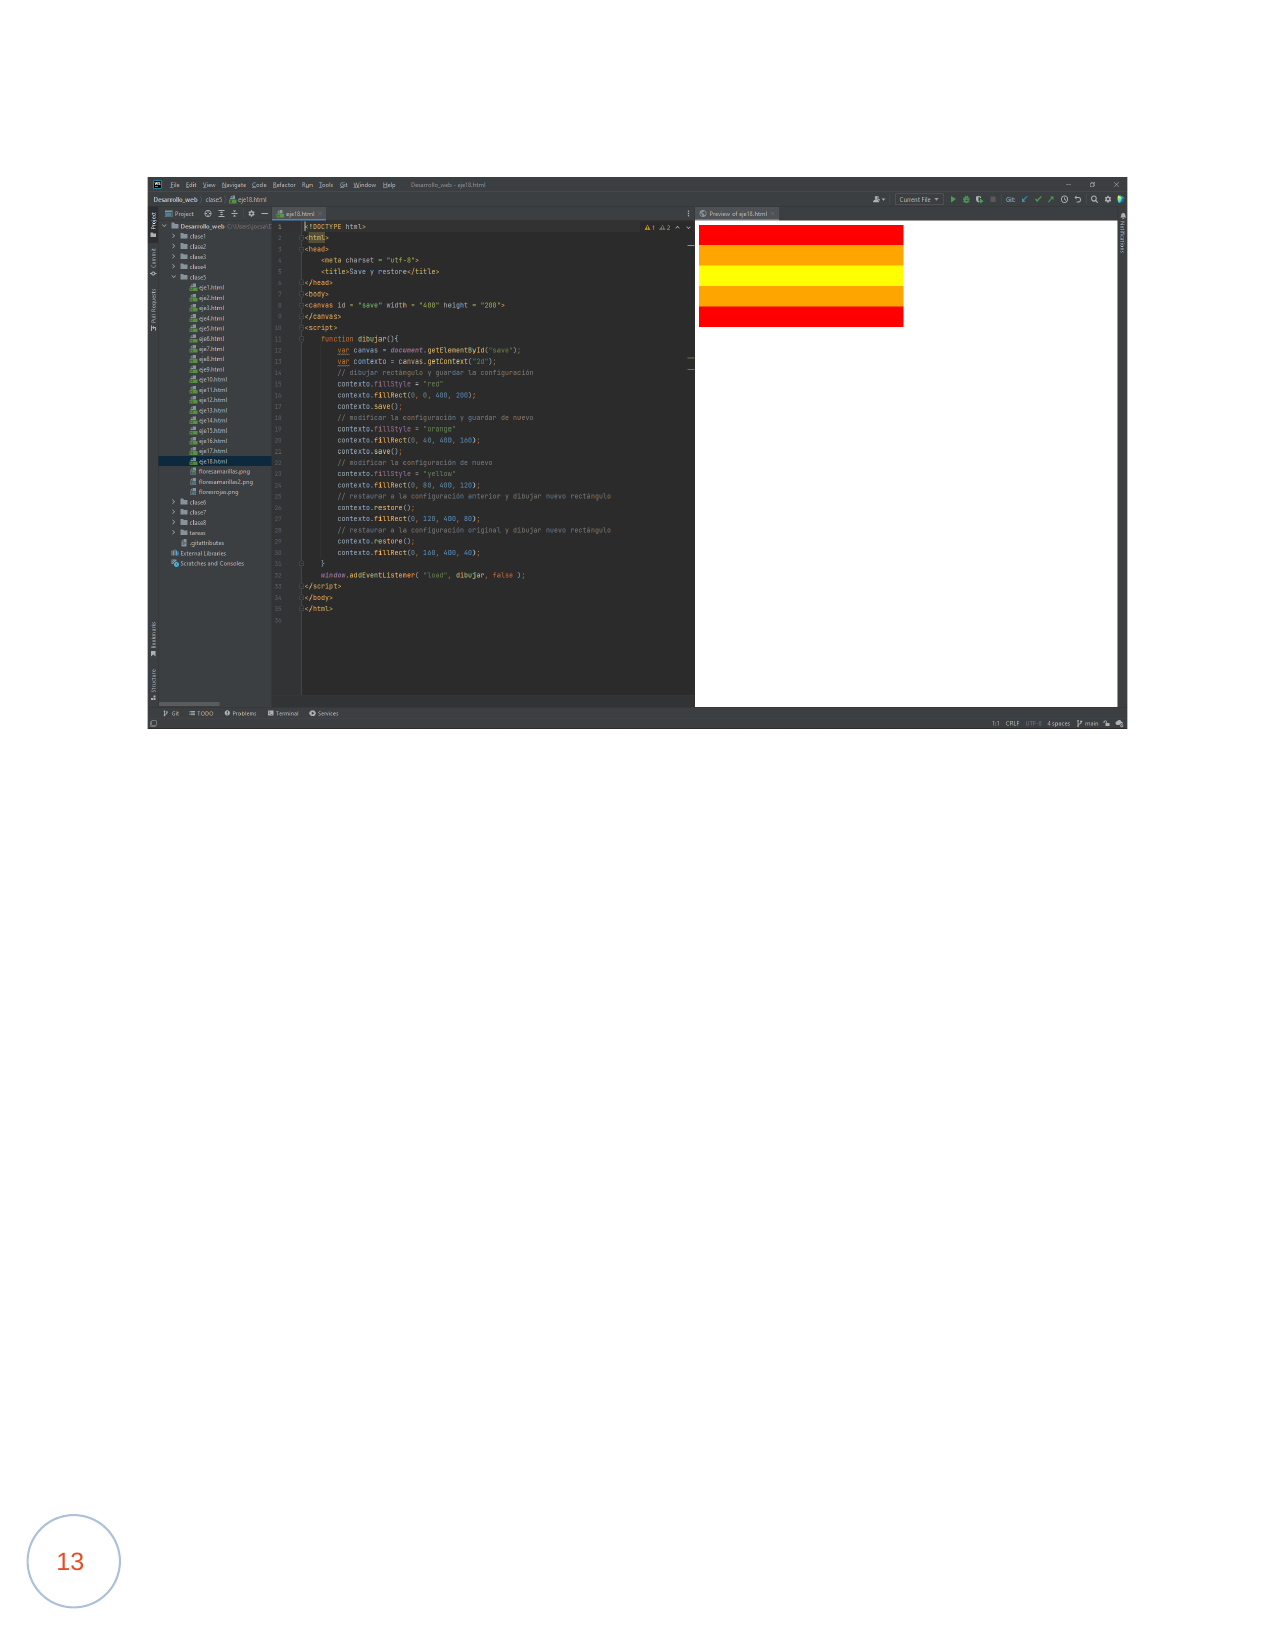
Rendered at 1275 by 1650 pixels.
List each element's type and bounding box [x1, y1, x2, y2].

picture [147, 177, 1128, 729]
